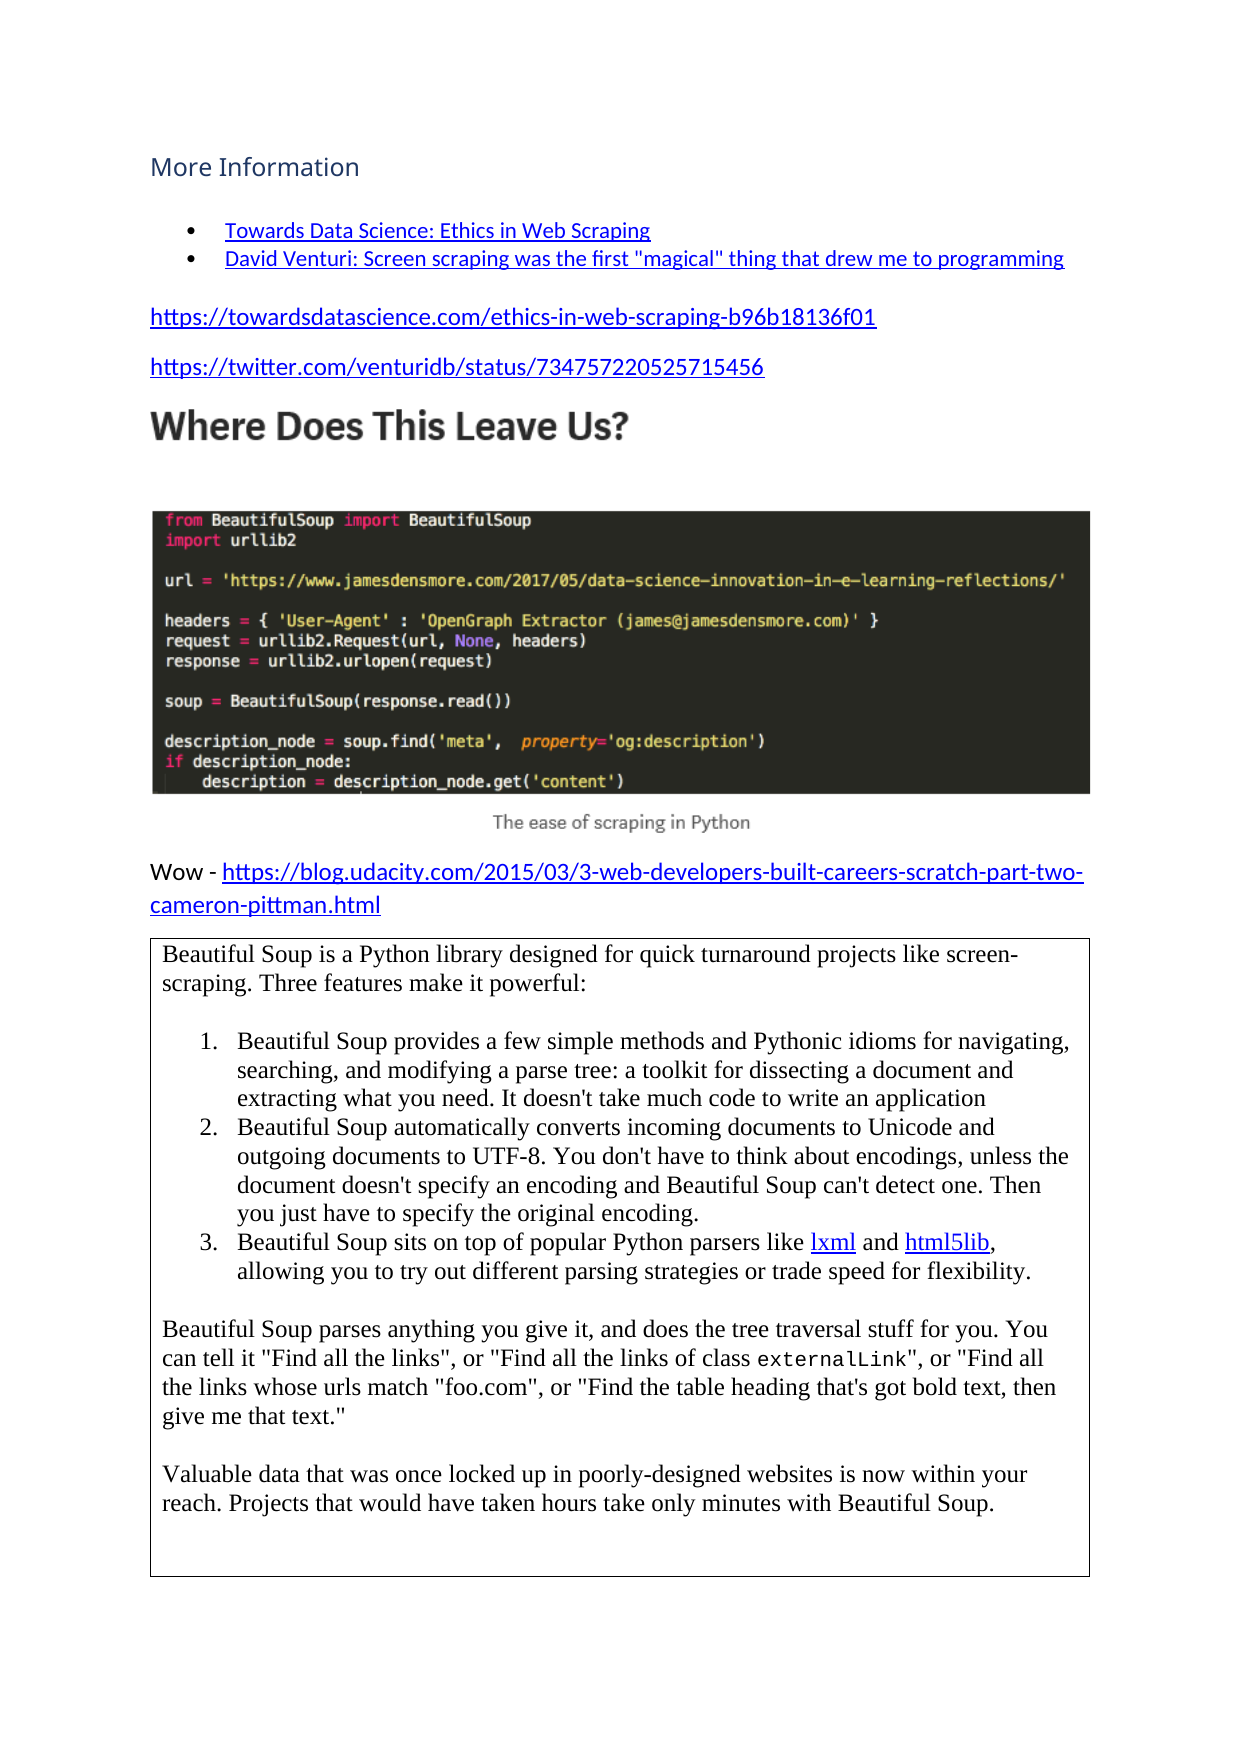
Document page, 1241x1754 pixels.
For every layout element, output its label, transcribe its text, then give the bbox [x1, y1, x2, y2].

picture [150, 400, 1091, 837]
text https://towardsdatascience.com/ethics-in-web-scraping-b96b18136f01 [150, 301, 1090, 332]
text Wow - https://blog.udacity.com/2015/03/3-web-developers-built-careers-scratch-part-two-cameron-pittman.html [150, 856, 1090, 919]
table_header Beautiful Soup is a Python library designed for quick turnaround projects like screen-scraping. Three features make it powerful: Beautiful Soup provides a few simple methods and Pythonic idioms for navigating, searching, and modifying a parse tree: a toolkit for dissecting a document and extracting what you need. It doesn't take much code to write an application Beautiful Soup automatically converts incoming documents to Unicode and outgoing documents to UTF-8. You don't have to think about encodings, unless the document doesn't specify an encoding and Beautiful Soup can't detect one. Then you just have to specify the original encoding. Beautiful Soup sits on top of popular Python parsers like lxml and html5lib, allowing you to try out different parsing strategies or trade speed for flexibility. Beautiful Soup parses anything you give it, and does the tree traversal stuff for you. You can tell it "Find all the links", or "Find all the links of class externalLink", or "Find all the links whose urls match "foo.com", or "Find the table heading that's got bold text, then give me that text." Valuable data that was once locked up in poorly-designed websites is now within your reach. Projects that would have taken hours take only minutes with Beautiful Soup. [151, 939, 1089, 1576]
list Towards Data Science: Ethics in Web Scraping [187, 216, 1090, 244]
text https://twitter.com/venturidb/status/734757220525715456 [150, 351, 1090, 381]
subtitle More Information [150, 150, 1090, 184]
list David Venturi: Screen scraping was the first "magical" thing that drew me to programming [187, 244, 1090, 272]
